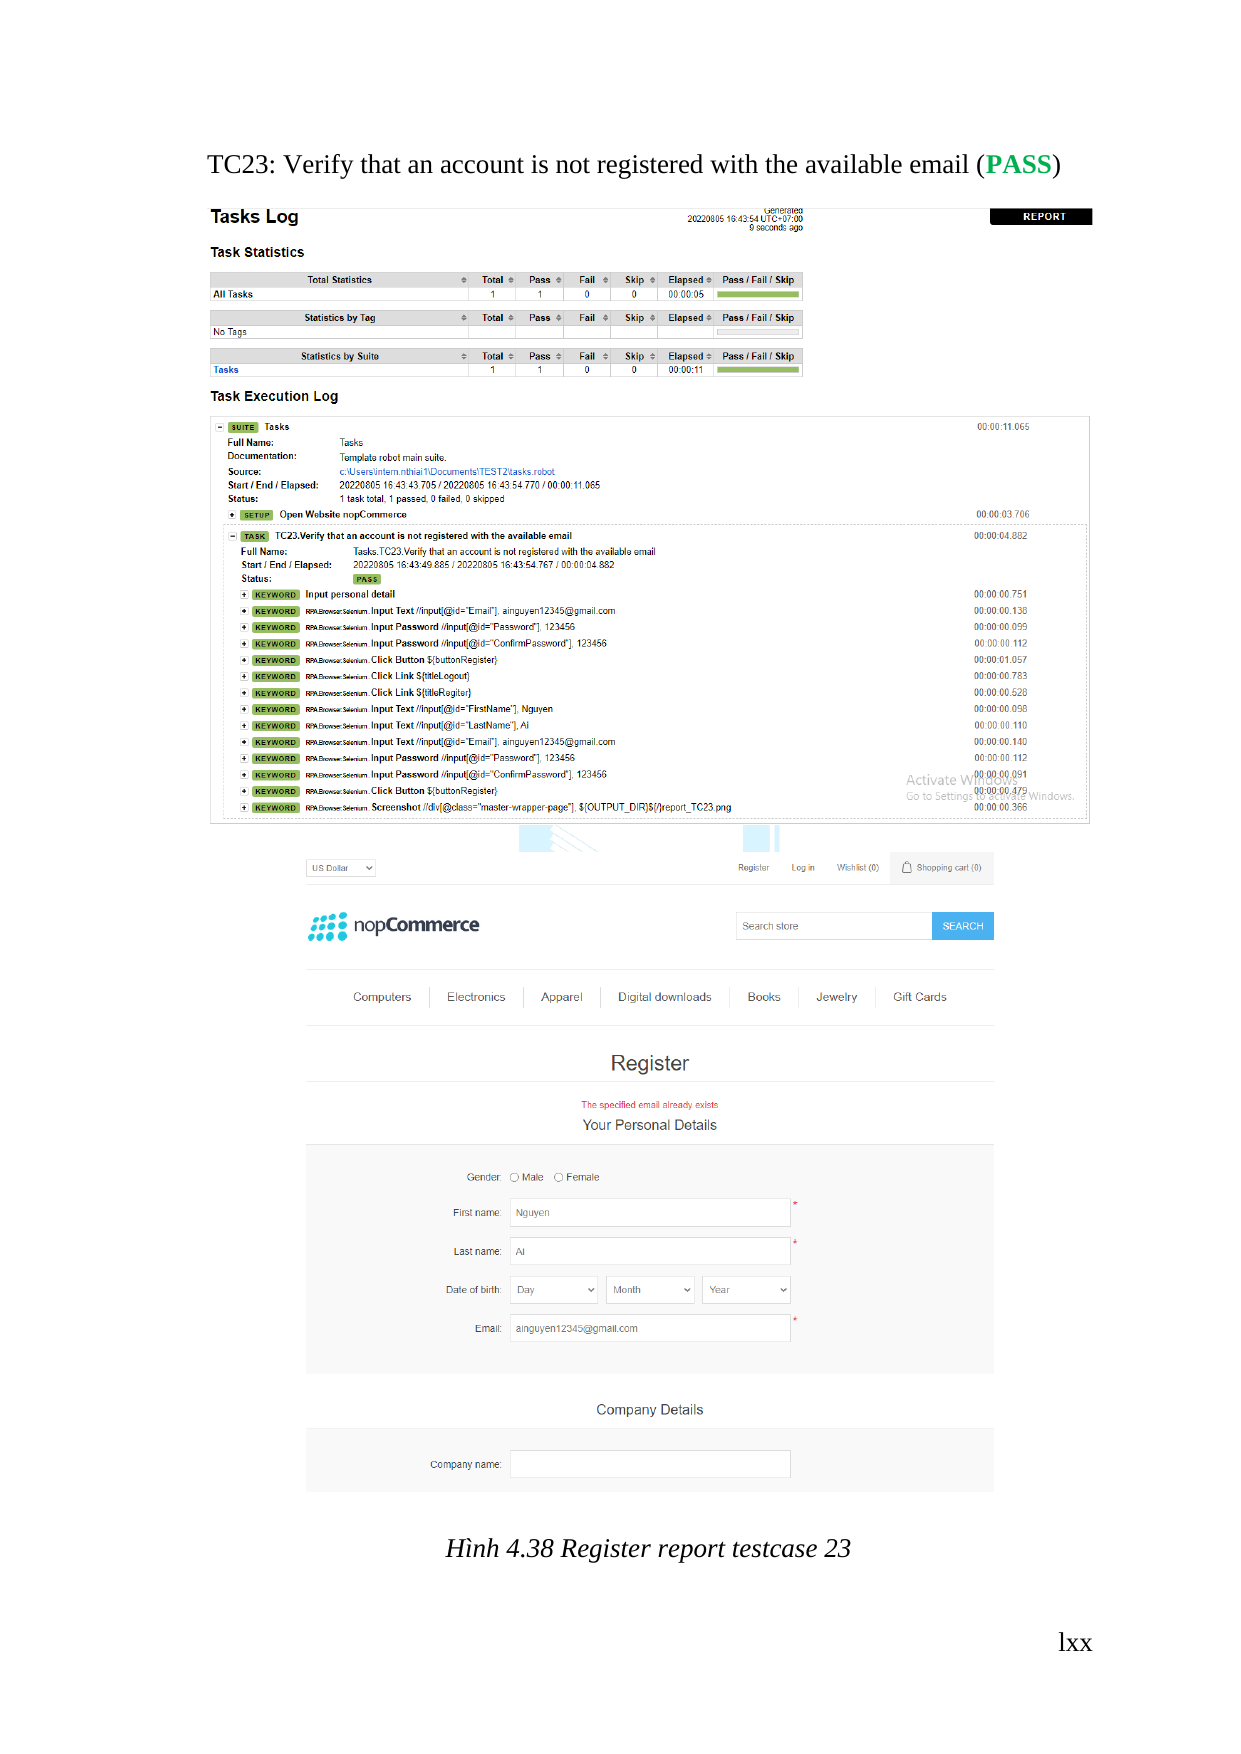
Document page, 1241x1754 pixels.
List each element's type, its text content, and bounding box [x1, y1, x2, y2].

picture [206, 852, 1093, 1492]
picture [206, 206, 1093, 825]
text TC23: Verify that an account is not registered with the available email (PASS) [207, 148, 1092, 179]
